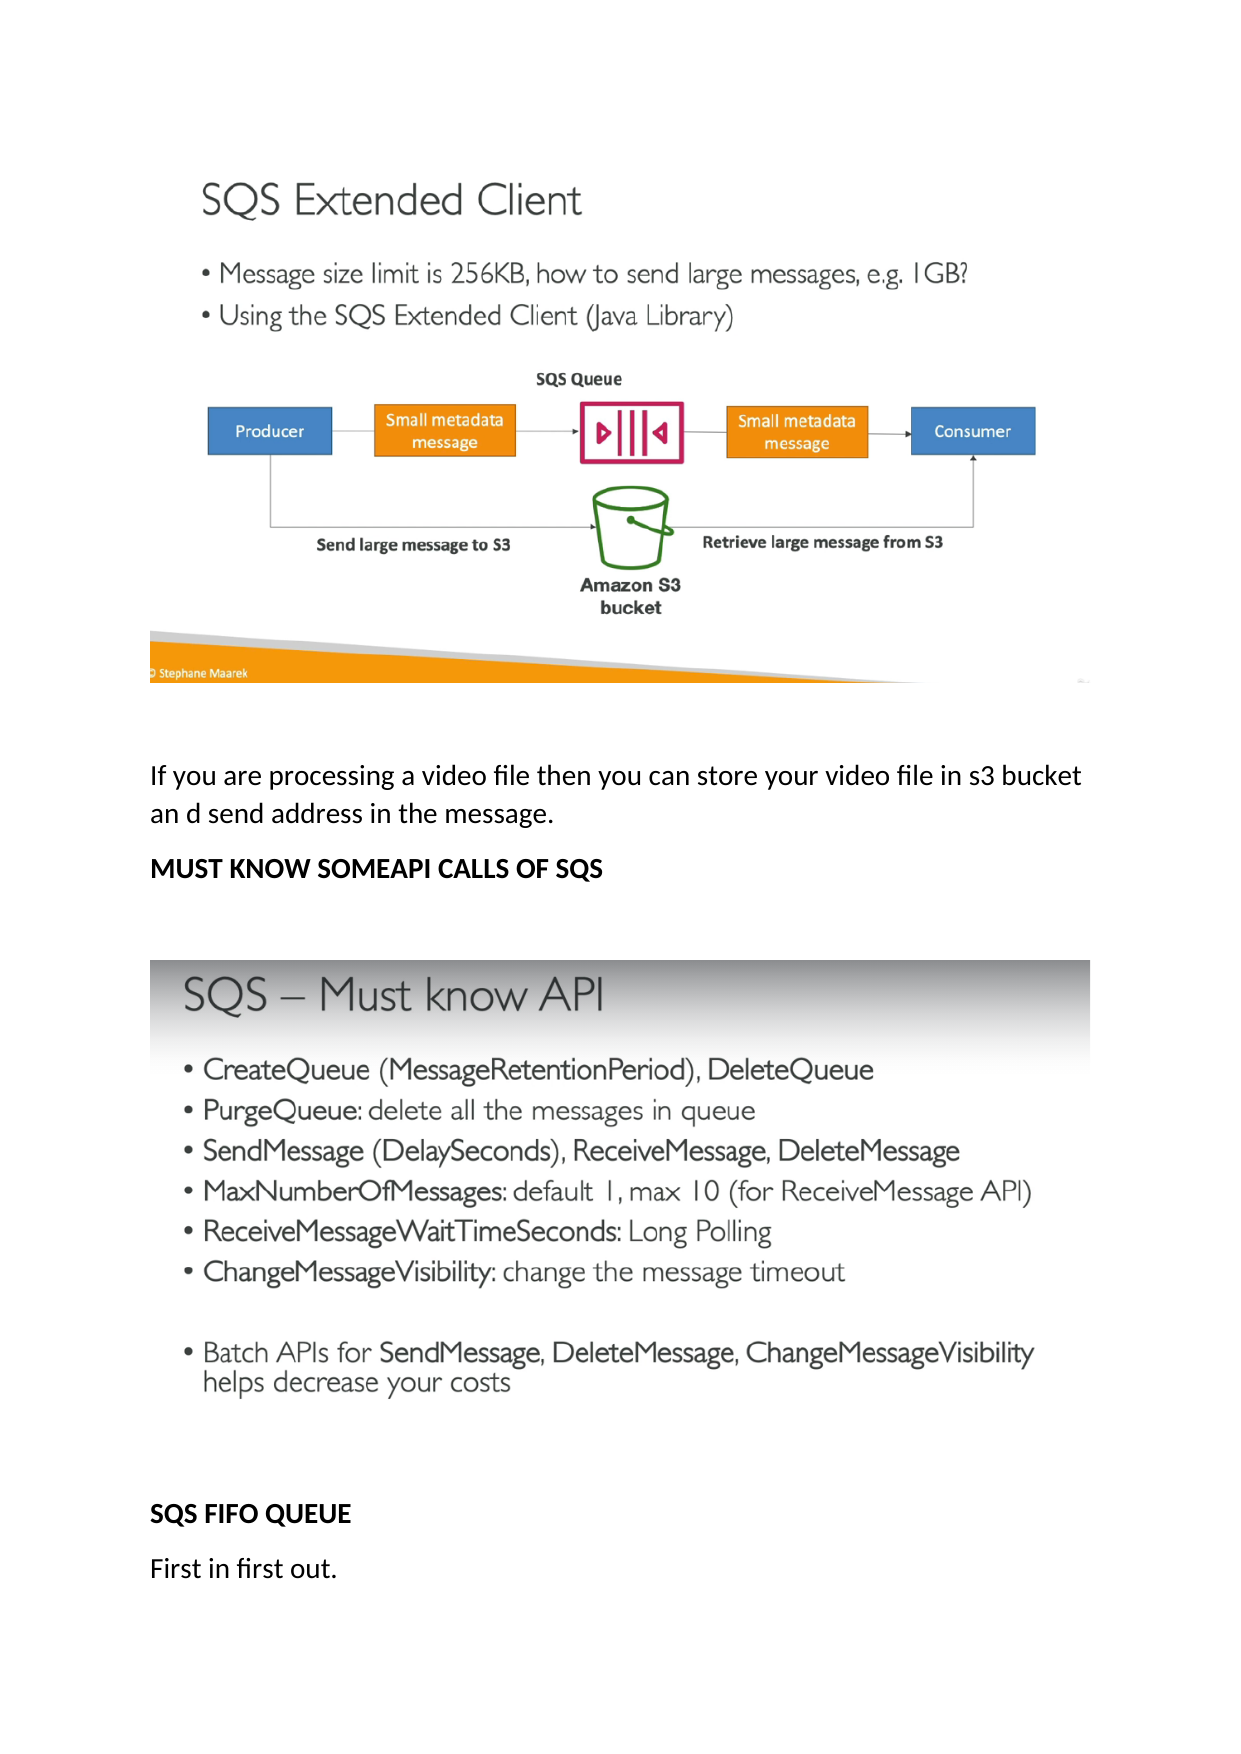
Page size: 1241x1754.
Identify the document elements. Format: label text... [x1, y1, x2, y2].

text MUST KNOW SOMEAPI CALLS OF SQS [150, 851, 1090, 886]
picture [150, 960, 1091, 1421]
picture [150, 150, 1091, 683]
text SQS FIFO QUEUE [150, 1495, 1090, 1531]
text If you are processing a video file then you can store your video file in s3 bucket an d send address in the message. [150, 757, 1090, 831]
text First in first out. [150, 1550, 1090, 1586]
